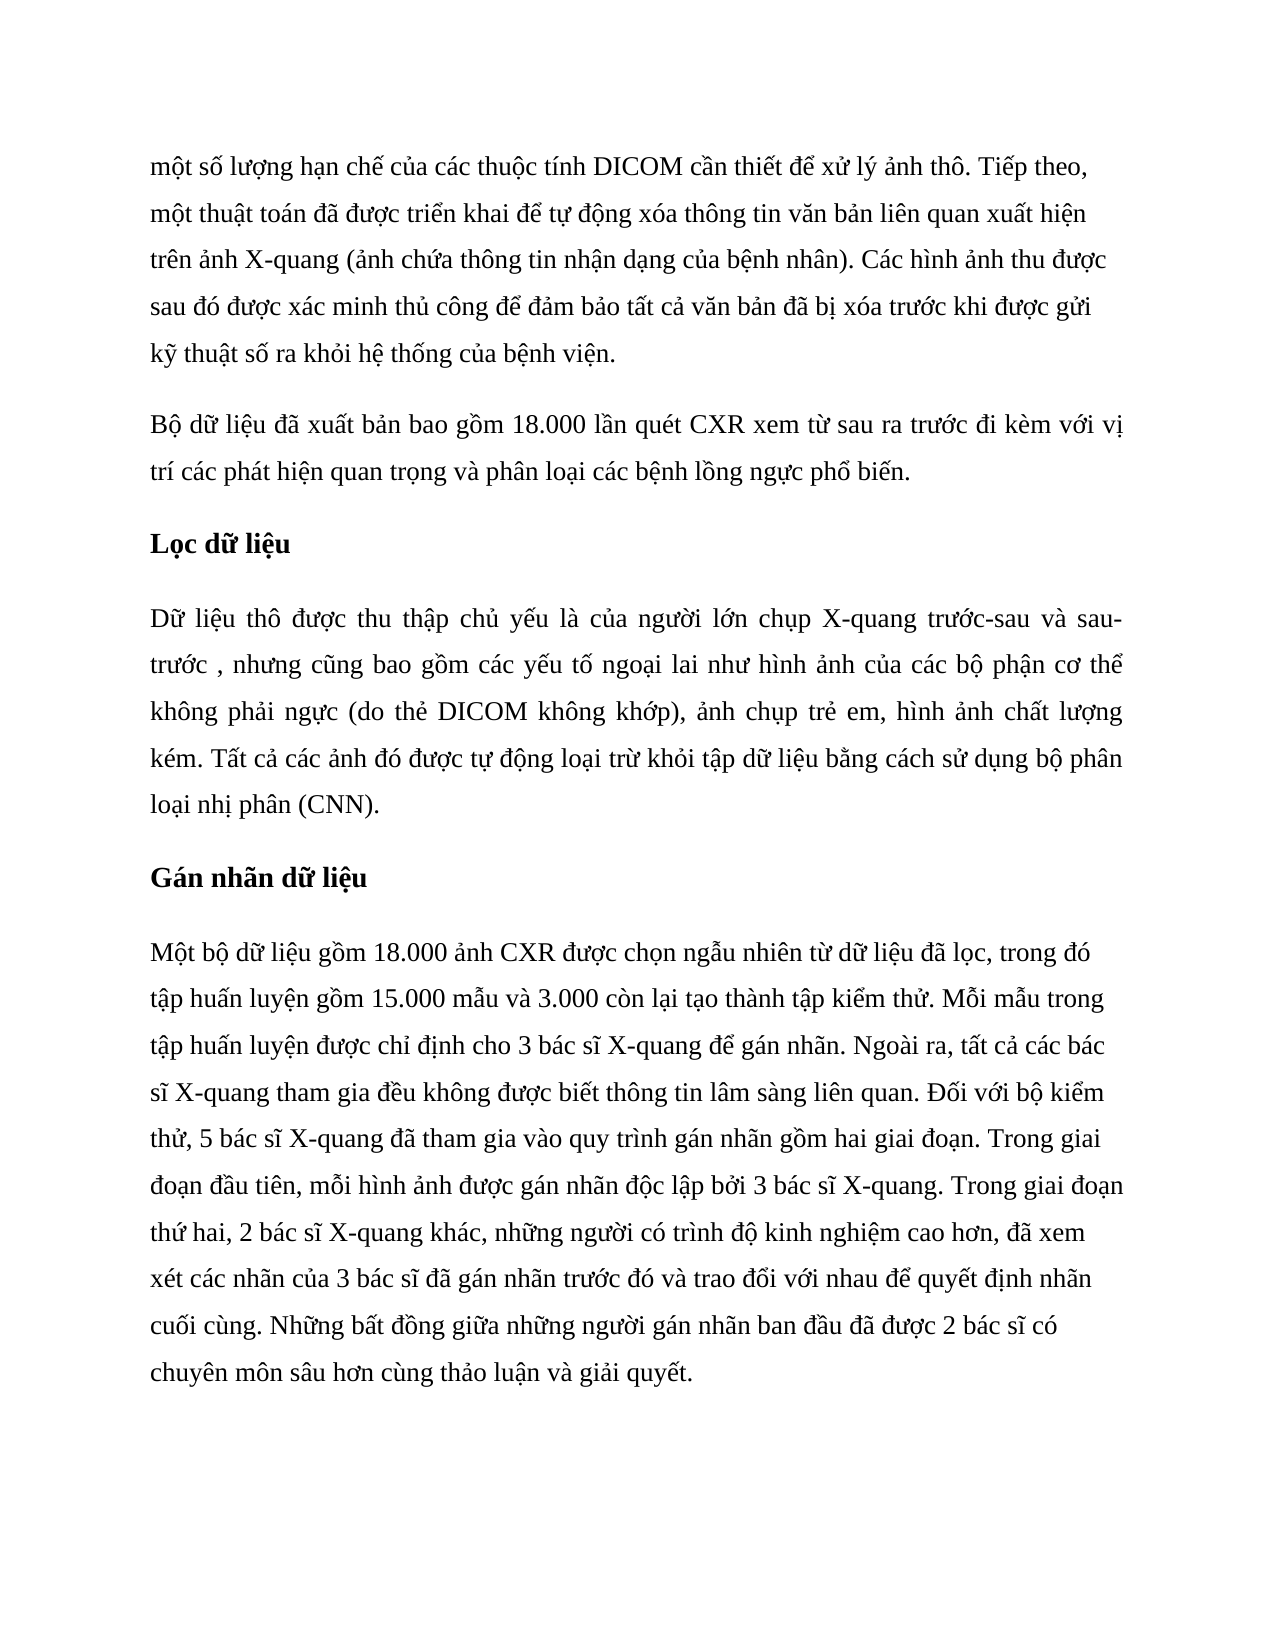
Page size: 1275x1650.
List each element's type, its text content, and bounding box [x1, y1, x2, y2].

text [150, 150, 1125, 368]
text Dữ liệu thô được thu thập chủ yếu là của người lớn chụp X-quang trước-sau và sau-trước , nhưng cũng bao gồm các yếu tố ngoại lai như hình ảnh của các bộ phận cơ thể không phải ngực (do thẻ DICOM không khớp), ảnh chụp trẻ em, hình ảnh chất lượng kém. Tất cả các ảnh đó được tự động loại trừ khỏi tập dữ liệu bằng cách sử dụng bộ phân loại nhị phân (CNN). [150, 602, 1125, 820]
text Bộ dữ liệu đã xuất bản bao gồm 18.000 lần quét CXR xem từ sau ra trước đi kèm với vị trí các phát hiện quan trọng và phân loại các bệnh lồng ngực phổ biến. [150, 408, 1125, 486]
text Một bộ dữ liệu gồm 18.000 ảnh CXR được chọn ngẫu nhiên từ dữ liệu đã lọc, trong đó tập huấn luyện gồm 15.000 mẫu và 3.000 còn lại tạo thành tập kiểm thử. Mỗi mẫu trong tập huấn luyện được chỉ định cho 3 bác sĩ X-quang để gán nhãn. Ngoài ra, tất cả các bác sĩ X-quang tham gia đều không được biết thông tin lâm sàng liên quan. Đối với bộ kiểm thử, 5 bác sĩ X-quang đã tham gia vào quy trình gán nhãn gồm hai giai đoạn. Trong giai đoạn đầu tiên, mỗi hình ảnh được gán nhãn độc lập bởi 3 bác sĩ X-quang. Trong giai đoạn thứ hai, 2 bác sĩ X-quang khác, những người có trình độ kinh nghiệm cao hơn, đã xem xét các nhãn của 3 bác sĩ đã gán nhãn trước đó và trao đổi với nhau để quyết định nhãn cuối cùng. Những bất đồng giữa những người gán nhãn ban đầu đã được 2 bác sĩ có chuyên môn sâu hơn cùng thảo luận và giải quyết. [150, 936, 1125, 1387]
subtitle Gán nhãn dữ liệu [150, 860, 1125, 894]
subtitle Lọc dữ liệu [150, 527, 1125, 560]
